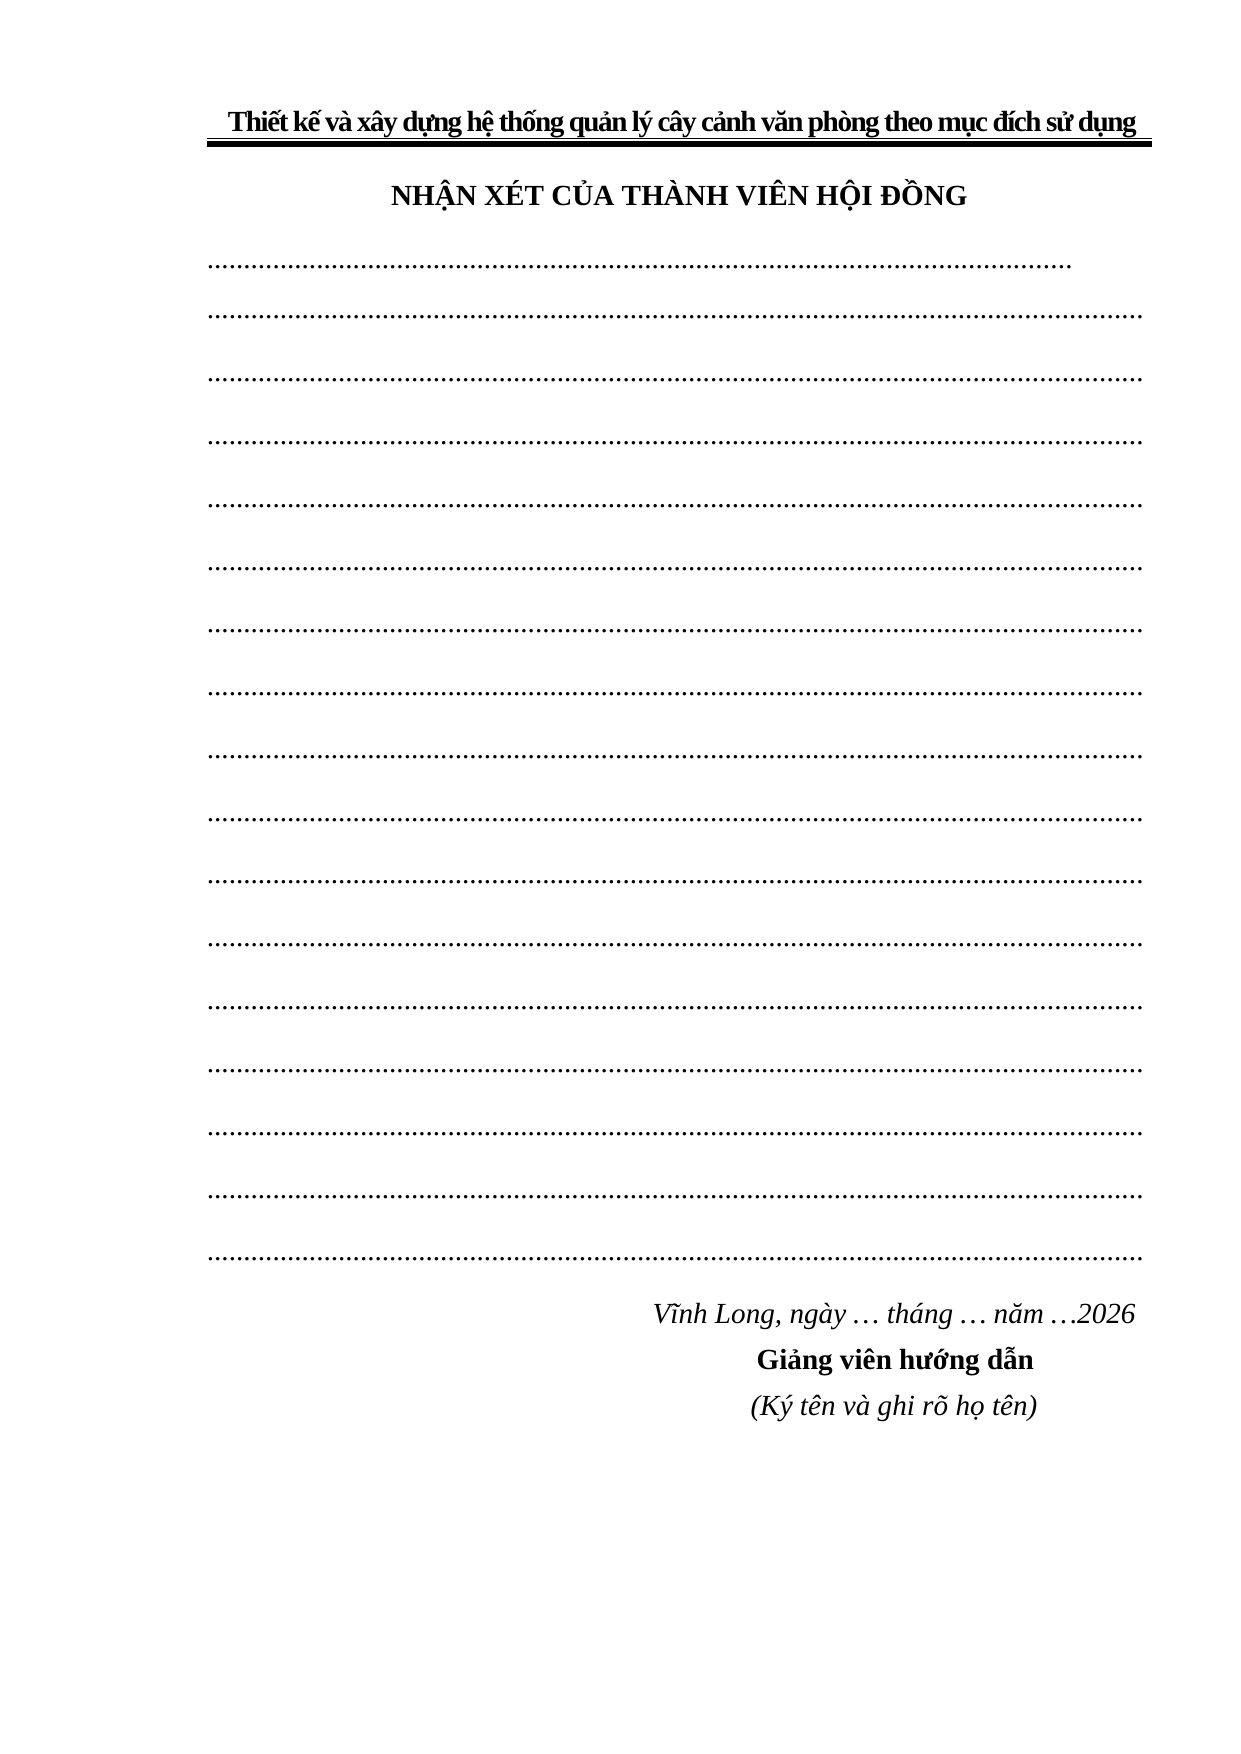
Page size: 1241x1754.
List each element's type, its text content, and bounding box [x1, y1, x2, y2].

list nhận xét của Thành viên hội đồng [207, 178, 1152, 212]
text (Ký tên và ghi rõ họ tên) [207, 1388, 1152, 1422]
text Vĩnh Long, ngày … tháng … năm …2026 [207, 1296, 1152, 1330]
text Giảng viên hướng dẫn [207, 1342, 1152, 1376]
